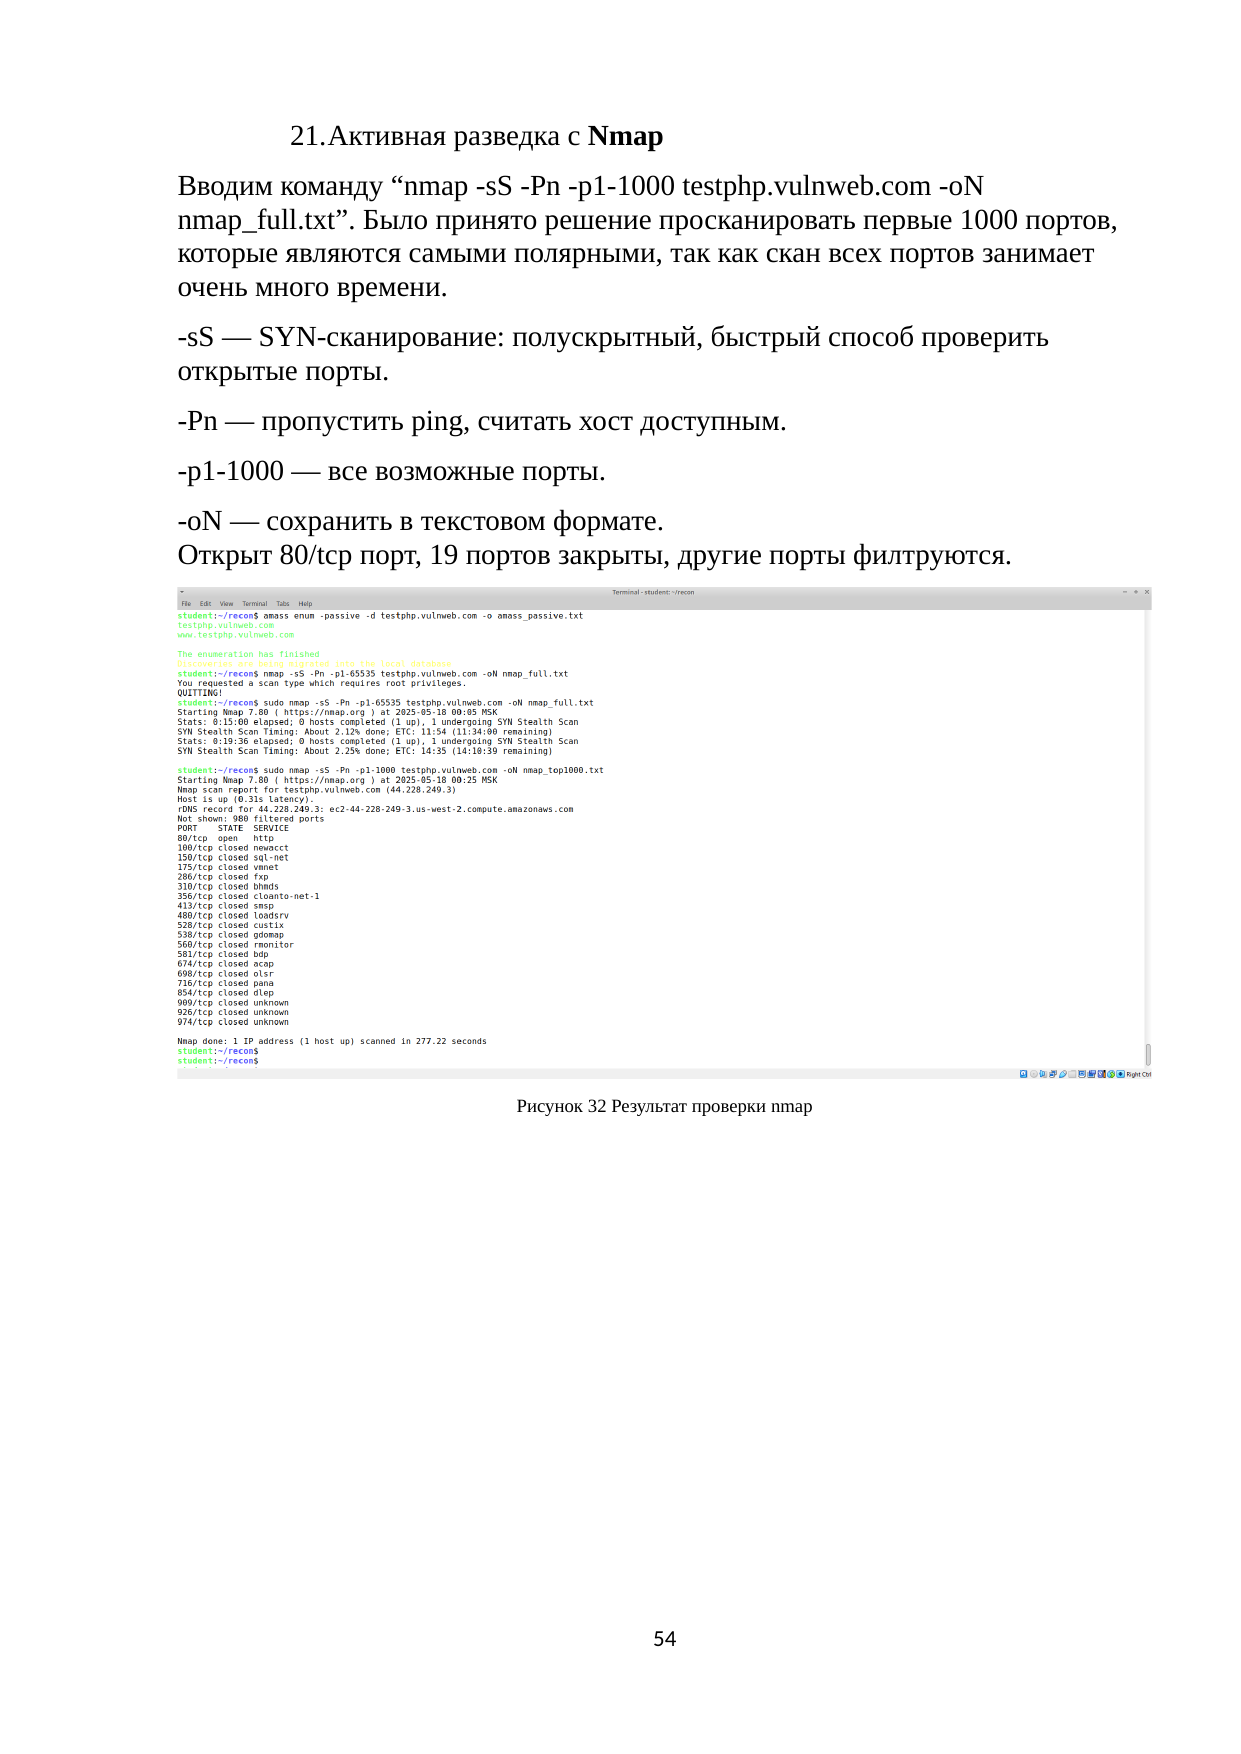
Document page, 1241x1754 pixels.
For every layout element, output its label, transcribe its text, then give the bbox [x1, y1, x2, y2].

picture [177, 587, 1152, 1079]
list Активная разведка с Nmap [290, 118, 1152, 152]
text Вводим команду “nmap -sS -Pn -p1-1000 testphp.vulnweb.com -oN nmap_full.txt”. Было принято решение просканировать первые 1000 портов, которые являются самыми полярными, так как скан всех портов занимает очень много времени. [177, 168, 1152, 302]
text Рисунок 32 Результат проверки nmap [177, 1095, 1152, 1117]
text -oN — сохранить в текстовом формате. Открыт 80/tcp порт, 19 портов закрыты, другие порты филтруются. [177, 503, 1152, 570]
text -p1-1000 — все возможные порты. [177, 453, 1152, 487]
text -sS — SYN-сканирование: полускрытный, быстрый способ проверить открытые порты. [177, 319, 1152, 386]
text -Pn — пропустить ping, считать хост доступным. [177, 403, 1152, 436]
